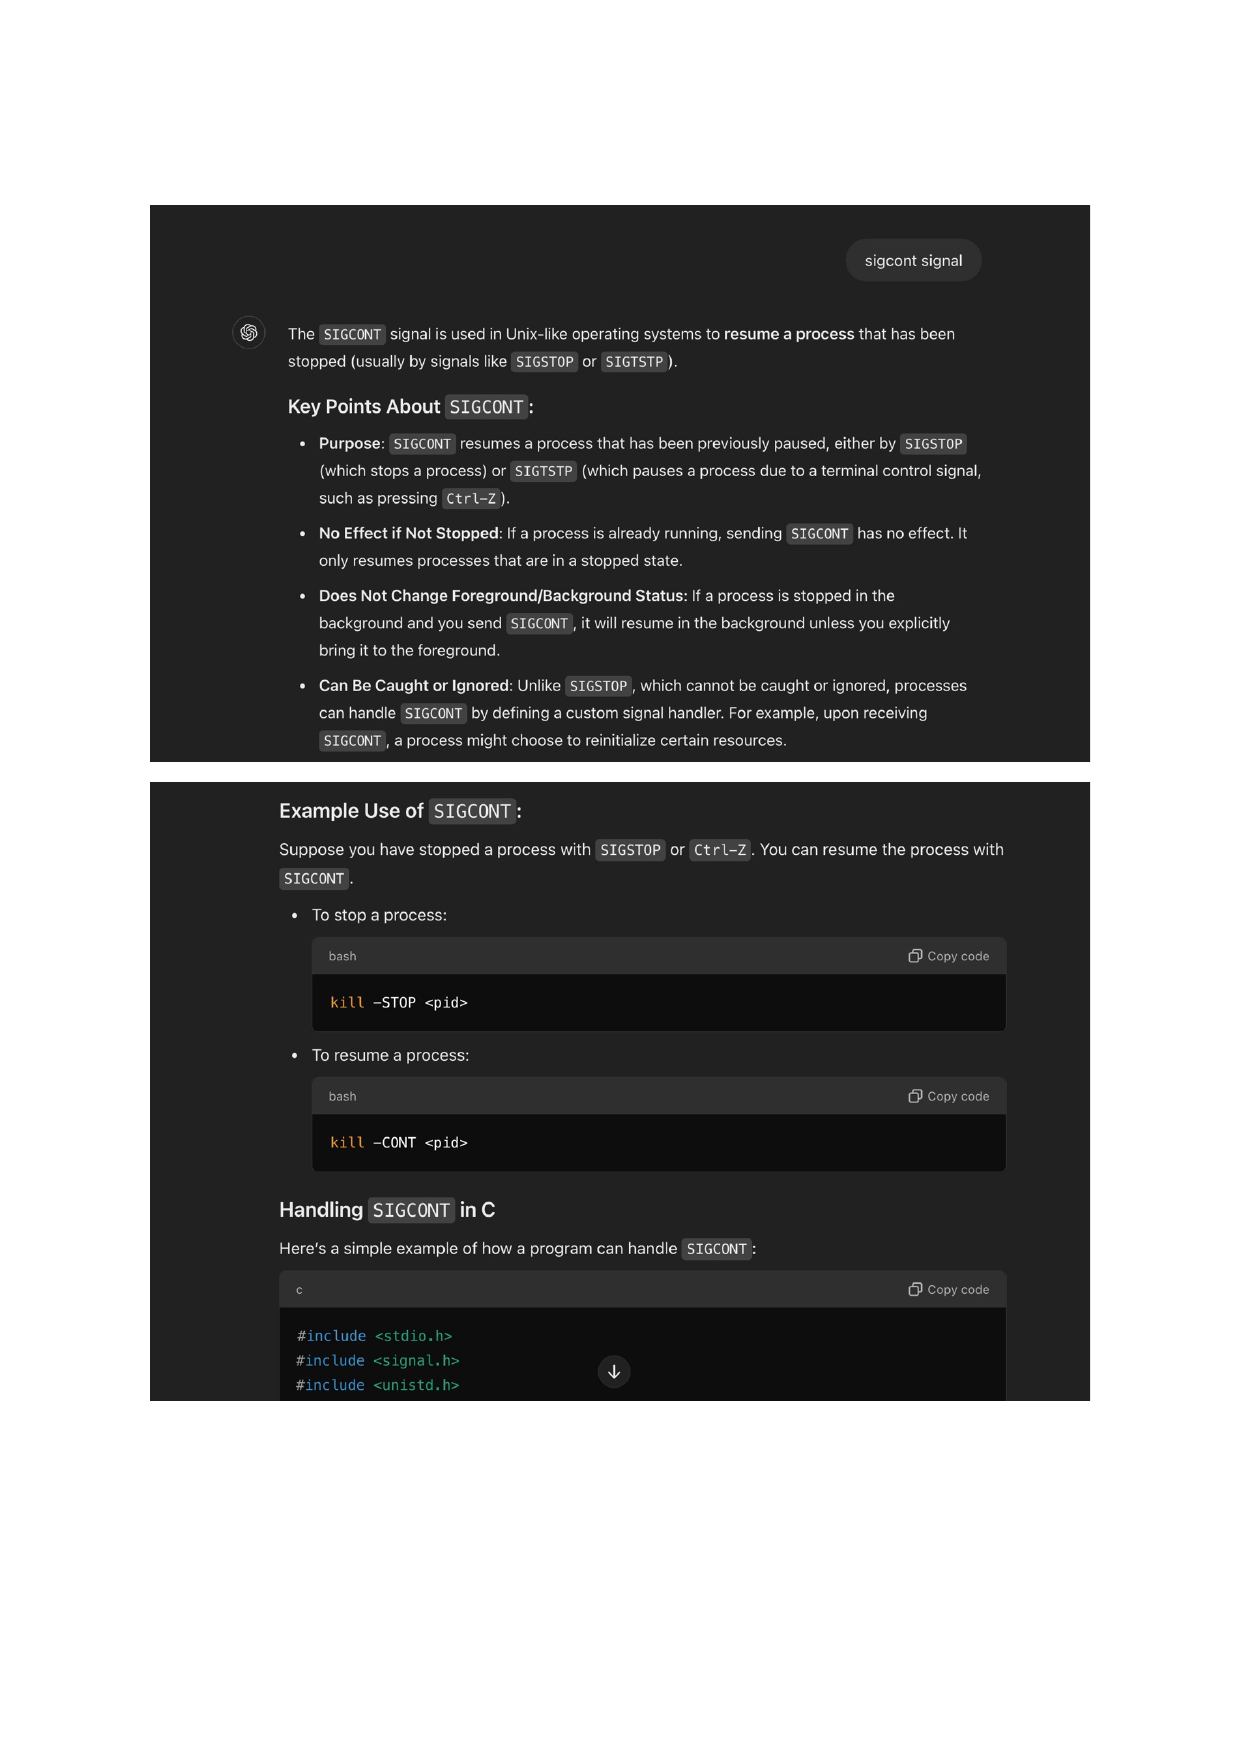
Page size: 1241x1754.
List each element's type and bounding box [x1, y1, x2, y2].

picture [150, 782, 1091, 1401]
picture [150, 205, 1091, 762]
